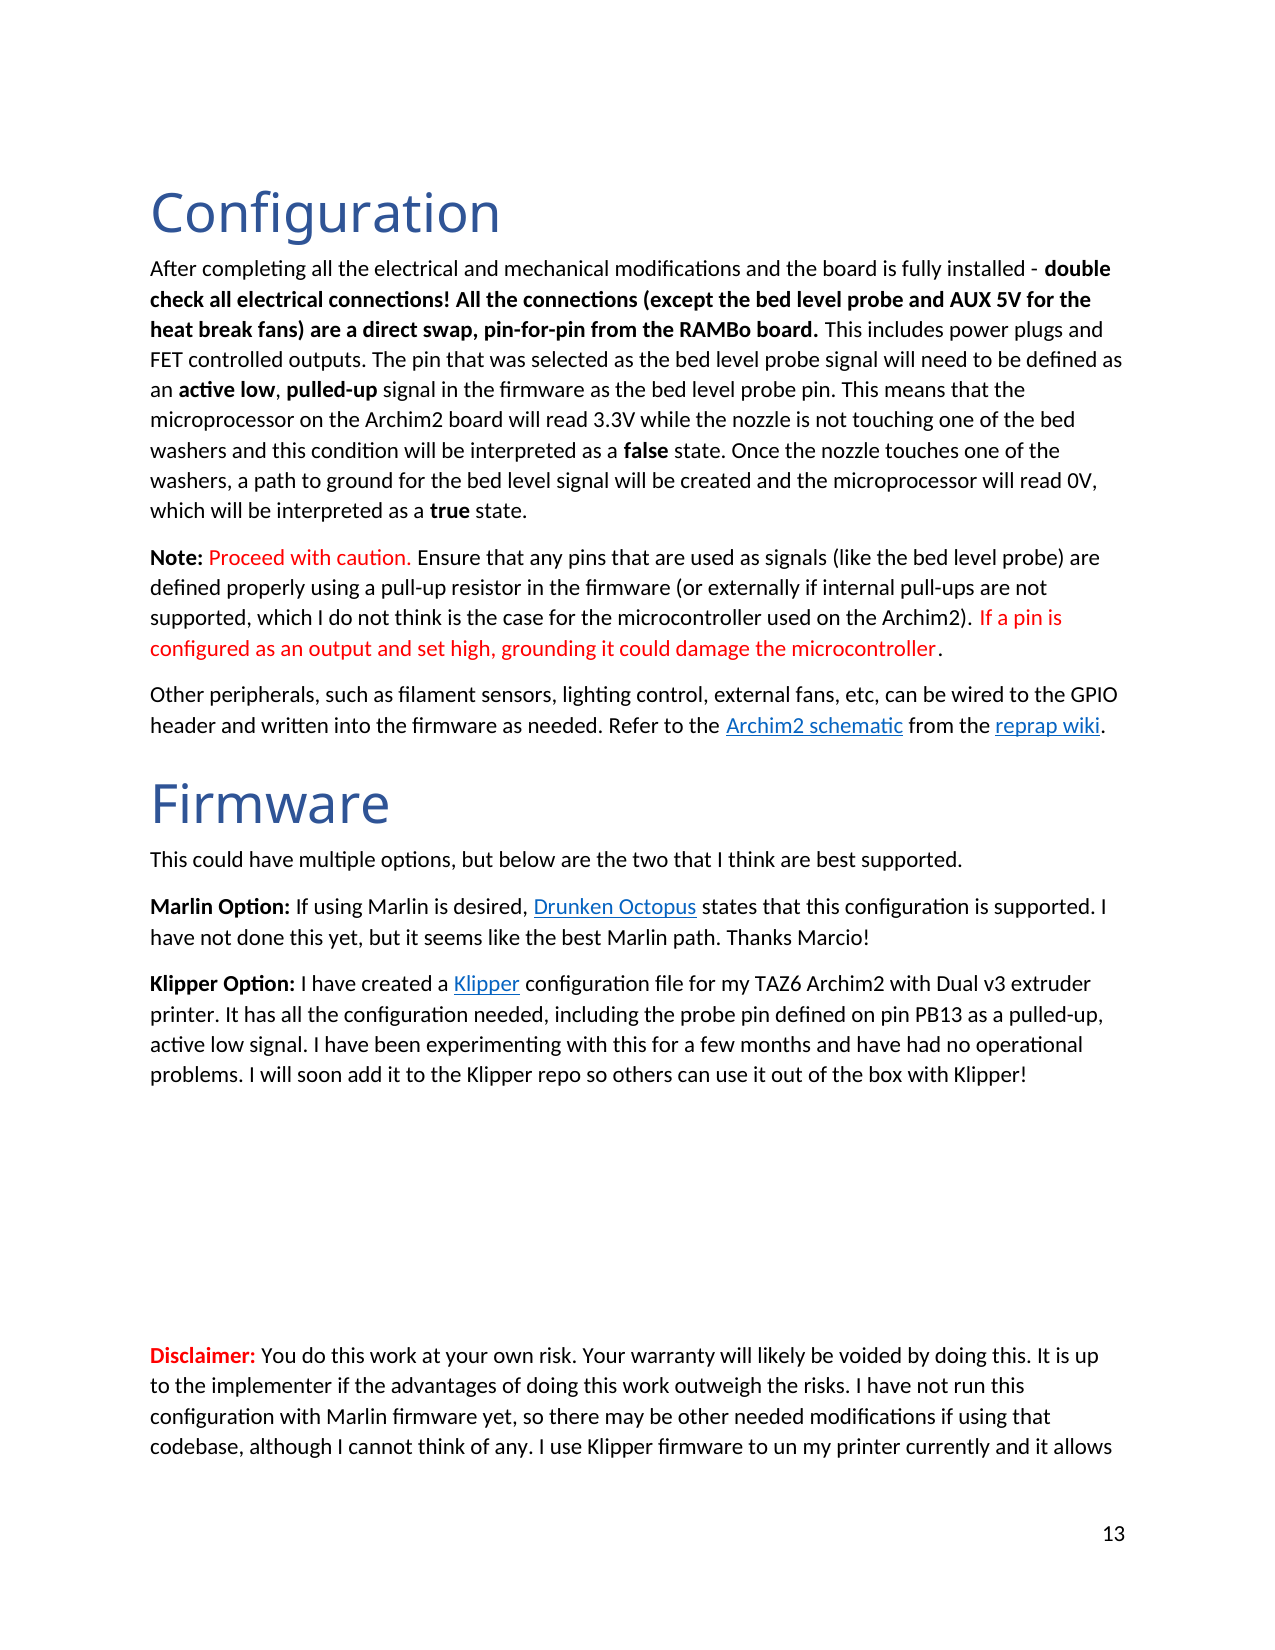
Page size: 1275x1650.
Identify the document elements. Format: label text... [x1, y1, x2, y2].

text Other peripherals, such as filament sensors, lighting control, external fans, etc, can be wired to the GPIO header and written into the firmware as needed. Refer to the Archim2 schematic from the reprap wiki. [150, 681, 1125, 739]
text Note: Proceed with caution. Ensure that any pins that are used as signals (like the bed level probe) are defined properly using a pull-up resistor in the firmware (or externally if internal pull-ups are not supported, which I do not think is the case for the microcontroller used on the Archim2). If a pin is configured as an output and set high, grounding it could damage the microcontroller. [150, 543, 1125, 662]
text Marlin Option: If using Marlin is desired, Drunken Octopus states that this configuration is supported. I have not done this yet, but it seems like the best Marlin path. Thanks Marcio! [150, 892, 1125, 951]
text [150, 1341, 1125, 1460]
subtitle Configuration [150, 175, 1125, 249]
subtitle Firmware [150, 766, 1125, 840]
text After completing all the electrical and mechanical modifications and the board is fully installed - double check all electrical connections! All the connections (except the bed level probe and AUX 5V for the heat break fans) are a direct swap, pin-for-pin from the RAMBo board. This includes power plugs and FET controlled outputs. The pin that was selected as the bed level probe signal will need to be defined as an active low, pulled-up signal in the firmware as the bed level probe pin. This means that the microprocessor on the Archim2 board will read 3.3V while the nozzle is not touching one of the bed washers and this condition will be interpreted as a false state. Once the nozzle touches one of the washers, a path to ground for the bed level signal will be created and the microprocessor will read 0V, which will be interpreted as a true state. [150, 254, 1125, 524]
text Klipper Option: I have created a Klipper configuration file for my TAZ6 Archim2 with Dual v3 extruder printer. It has all the configuration needed, including the probe pin defined on pin PB13 as a pulled-up, active low signal. I have been experimenting with this for a few months and have had no operational problems. I will soon add it to the Klipper repo so others can use it out of the box with Klipper! [150, 969, 1125, 1088]
text This could have multiple options, but below are the two that I think are best supported. [150, 846, 1125, 874]
